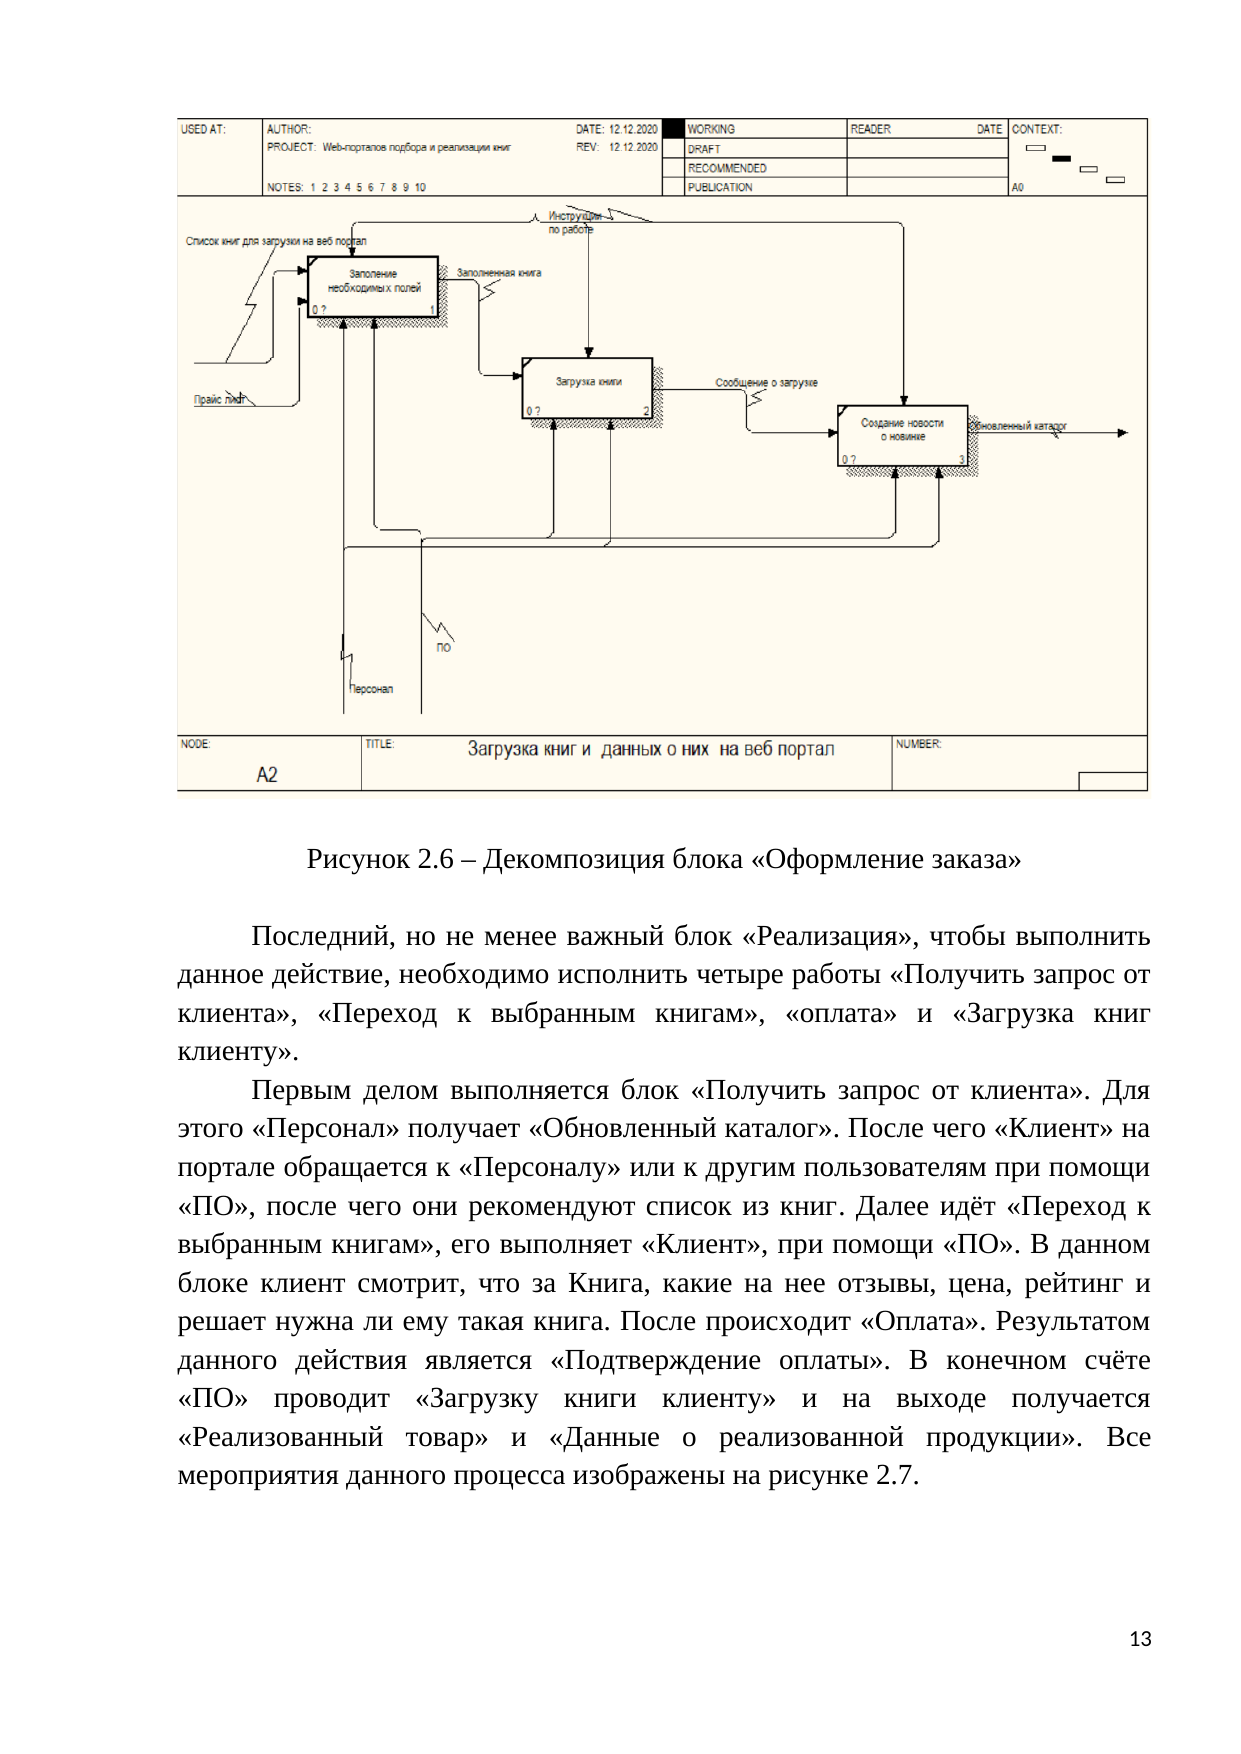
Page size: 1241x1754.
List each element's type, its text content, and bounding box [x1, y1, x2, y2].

picture [177, 118, 1152, 799]
text Последний, но не менее важный блок «Реализация», чтобы выполнить данное действие, необходимо исполнить четыре работы «Получить запрос от клиента», «Переход к выбранным книгам», «оплата» и «Загрузка книг клиенту». [177, 918, 1152, 1067]
text Первым делом выполняется блок «Получить запрос от клиента». Для этого «Персонал» получает «Обновленный каталог». После чего «Клиент» на портале обращается к «Персоналу» или к другим пользователям при помощи «ПО», после чего они рекомендуют список из книг. Далее идёт «Переход к выбранным книгам», его выполняет «Клиент», при помощи «ПО». В данном блоке клиент смотрит, что за Книга, какие на нее отзывы, цена, рейтинг и решает нужна ли ему такая книга. После происходит «Оплата». Результатом данного действия является «Подтверждение оплаты». В конечном счёте «ПО» проводит «Загрузку книги клиенту» и на выходе получается «Реализованный товар» и «Данные о реализованной продукции». Все мероприятия данного процесса изображены на рисунке 2.7. [177, 1072, 1152, 1491]
text Рисунок 2.6 – Декомпозиция блока «Оформление заказа» [177, 841, 1152, 874]
